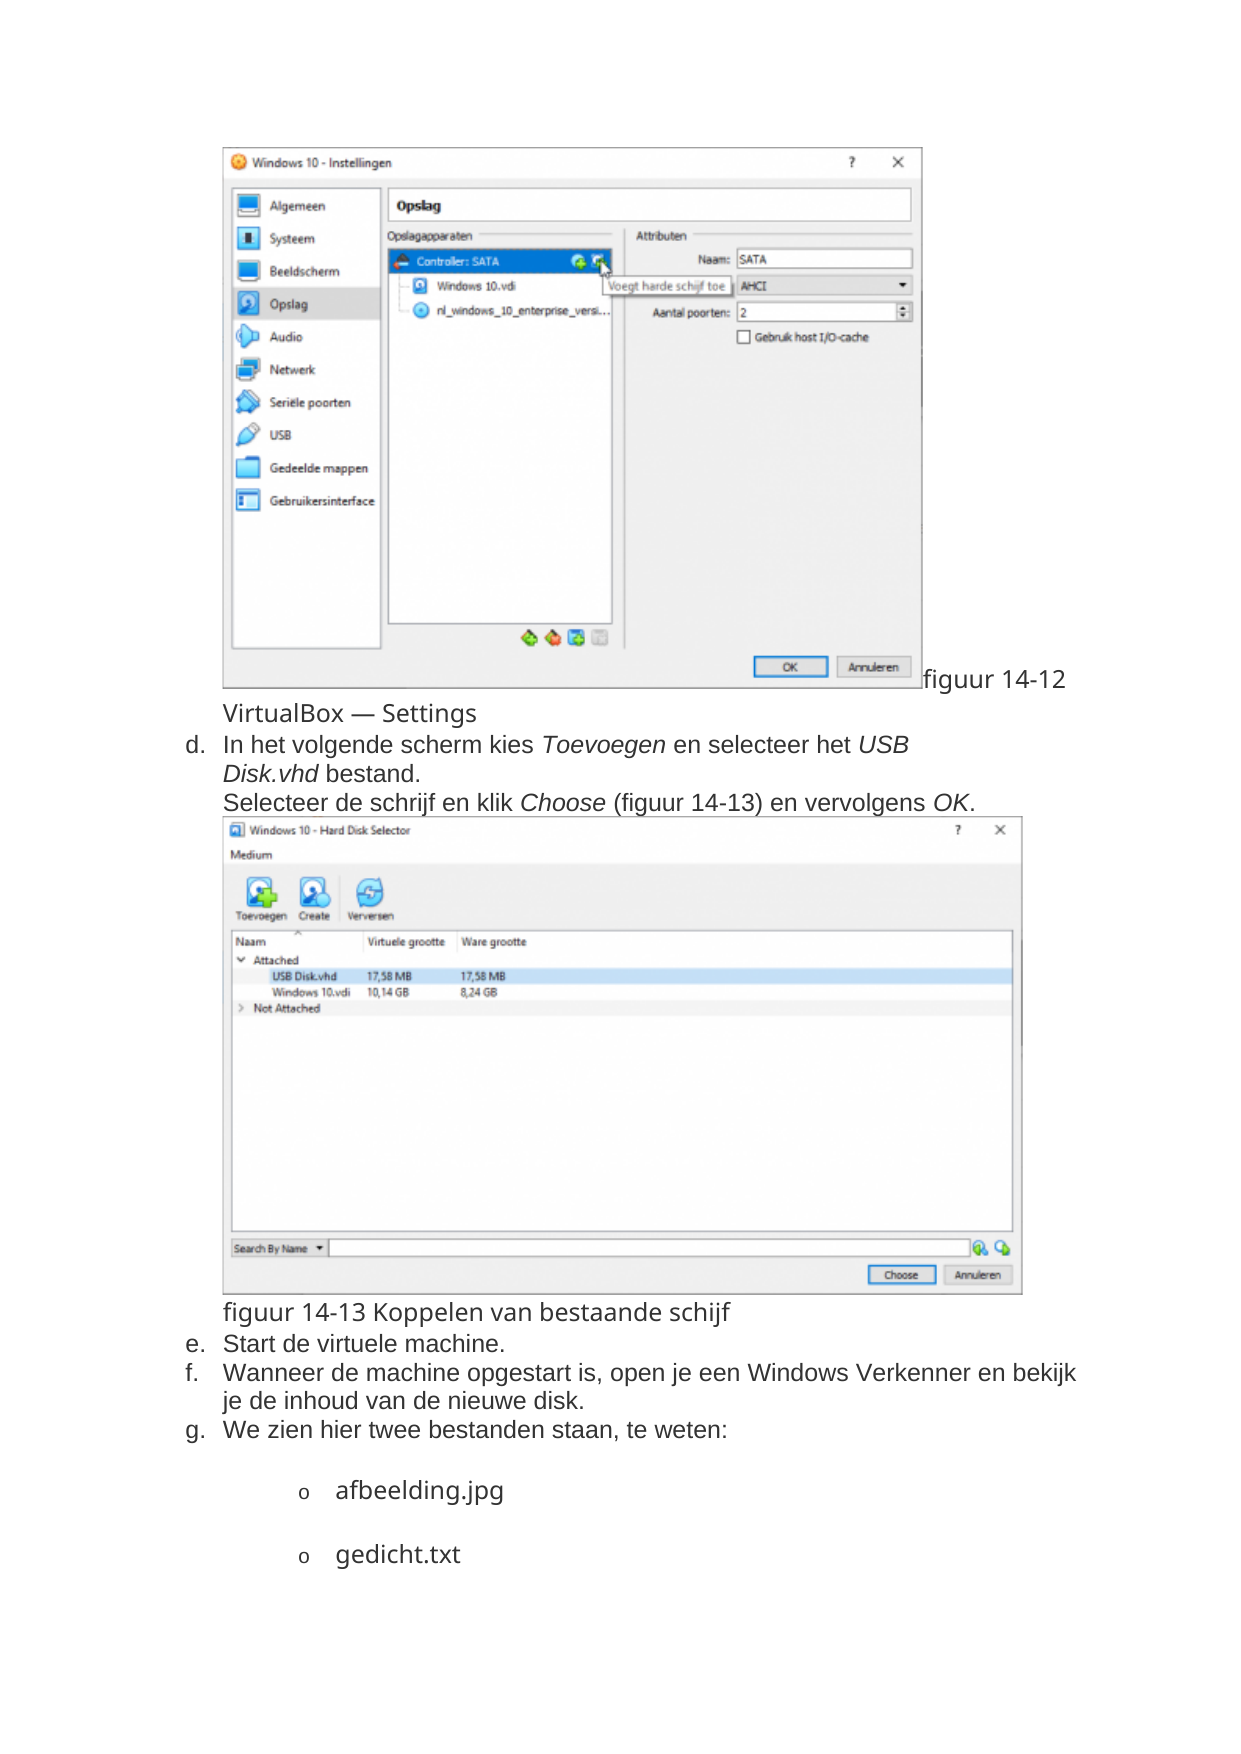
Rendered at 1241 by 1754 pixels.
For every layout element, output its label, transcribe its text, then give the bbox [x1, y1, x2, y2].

picture [222, 816, 1023, 1295]
picture [222, 147, 923, 689]
list Start de virtuele machine. [185, 1329, 1093, 1358]
list In het volgende scherm kies Toevoegen en selecteer het USB Disk.vhd bestand. Selecteer de schrijf en klik Choose (figuur 14-13) en vervolgens OK. [185, 730, 1093, 816]
list gedicht.txt [298, 1536, 1093, 1570]
list We zien hier twee bestanden staan, te weten: [185, 1415, 1093, 1444]
list afbeelding.jpg [298, 1473, 1093, 1507]
list Wanneer de machine opgestart is, open je een Windows Verkenner en bekijk je de inhoud van de nieuwe disk. [185, 1358, 1093, 1415]
